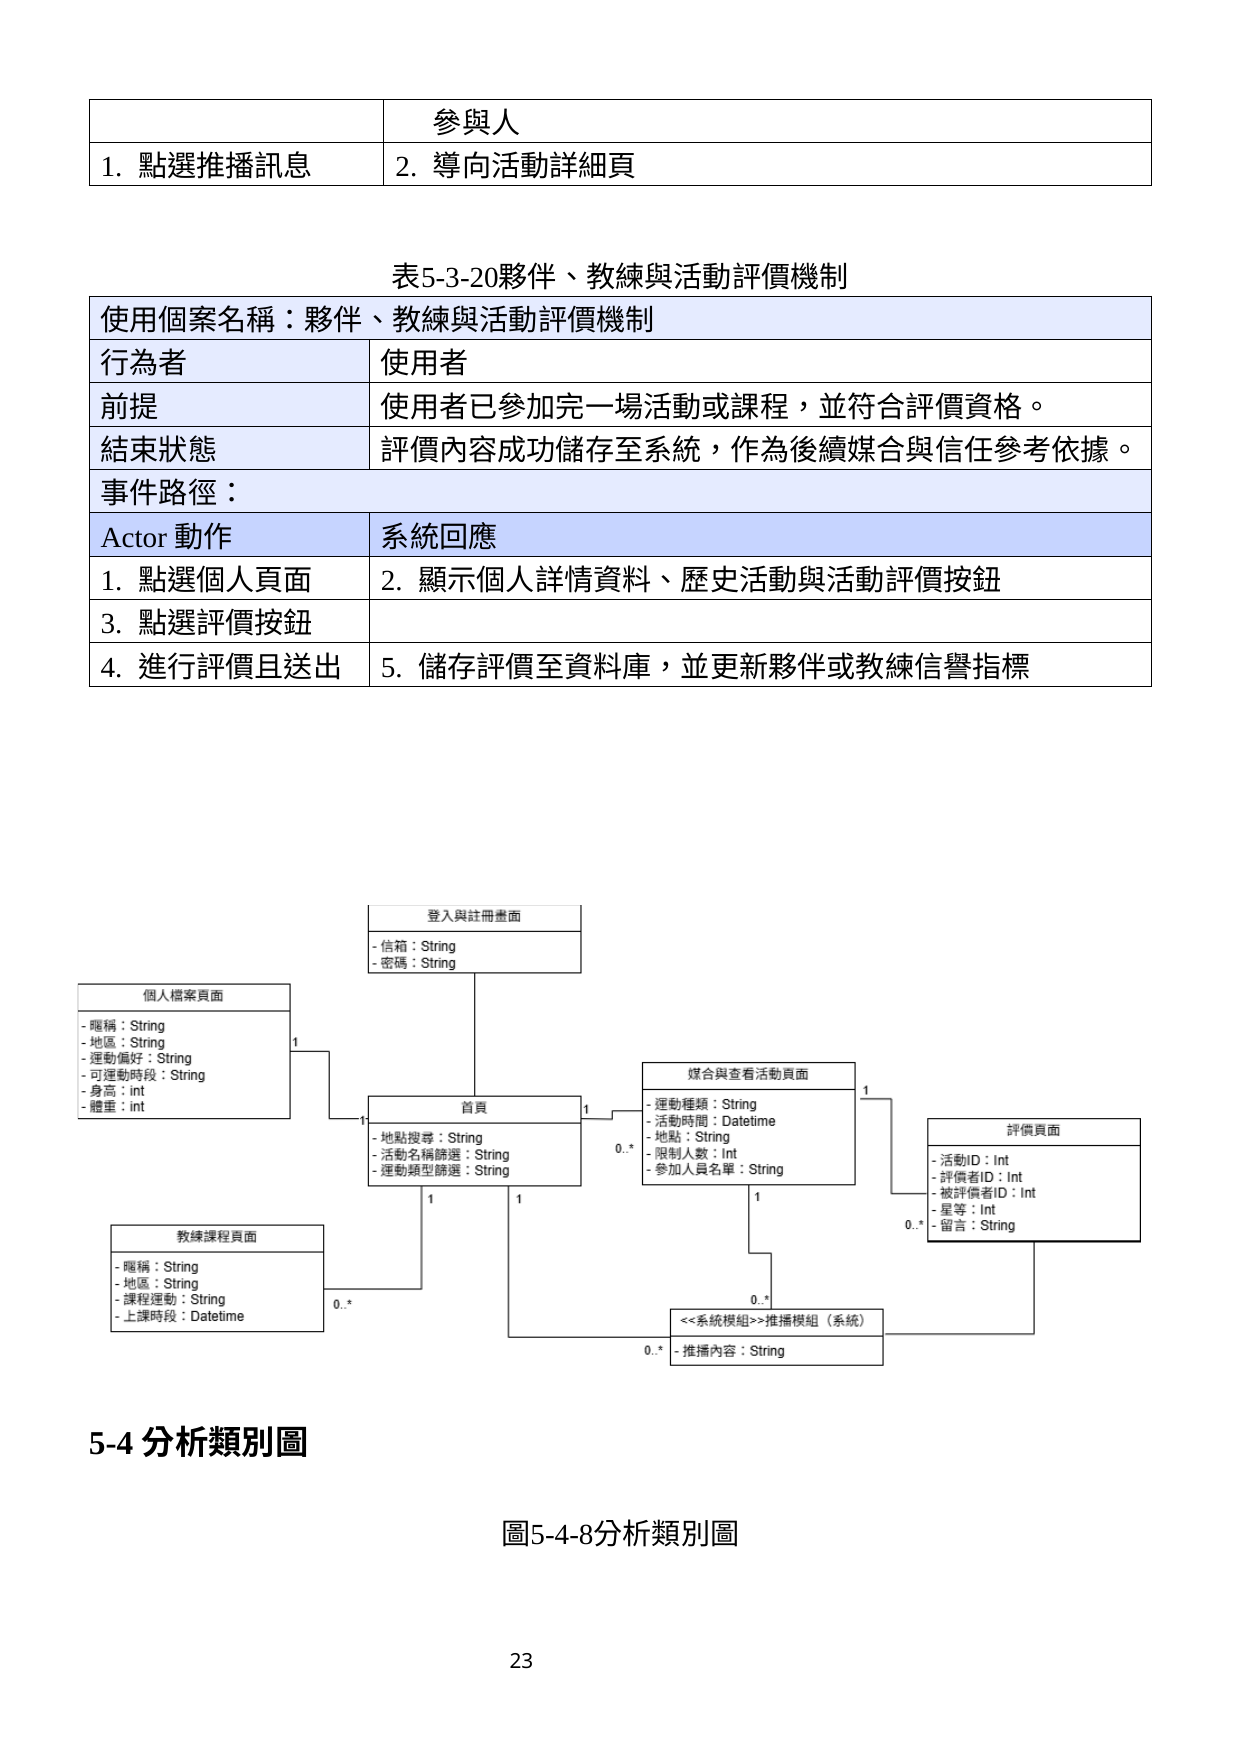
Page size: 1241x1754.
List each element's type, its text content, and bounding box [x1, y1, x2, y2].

table_cell 使用者已參加完一場活動或課程，並符合評價資格。 [370, 383, 1151, 426]
table_header 使用個案名稱：夥伴、教練與活動評價機制 [90, 297, 1151, 339]
table_cell 點選推播訊息 [90, 143, 383, 185]
table_cell Actor 動作 [90, 513, 369, 556]
table_cell 顯示個人詳情資料、歷史活動與活動評價按鈕 [370, 557, 1151, 599]
table_cell [370, 600, 1151, 642]
table_cell 前提 [90, 383, 369, 426]
picture [77, 905, 1141, 1367]
table_cell 使用者 [370, 340, 1151, 382]
table_cell 進行評價且送出 [90, 643, 369, 686]
table_cell 點選評價按鈕 [90, 600, 369, 642]
table_cell 導向活動詳細頁 [384, 143, 1151, 185]
table_cell 評價內容成功儲存至系統，作為後續媒合與信任參考依據。 [370, 427, 1151, 469]
table_cell 結束狀態 [90, 427, 369, 469]
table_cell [384, 100, 1151, 142]
table_cell 系統回應 [370, 513, 1151, 556]
table_cell [90, 100, 383, 142]
table_cell 儲存評價至資料庫，並更新夥伴或教練信譽指標 [370, 643, 1151, 686]
table_cell 事件路徑： [90, 470, 1151, 512]
table_cell 行為者 [90, 340, 369, 382]
table_cell 點選個人頁面 [90, 557, 369, 599]
